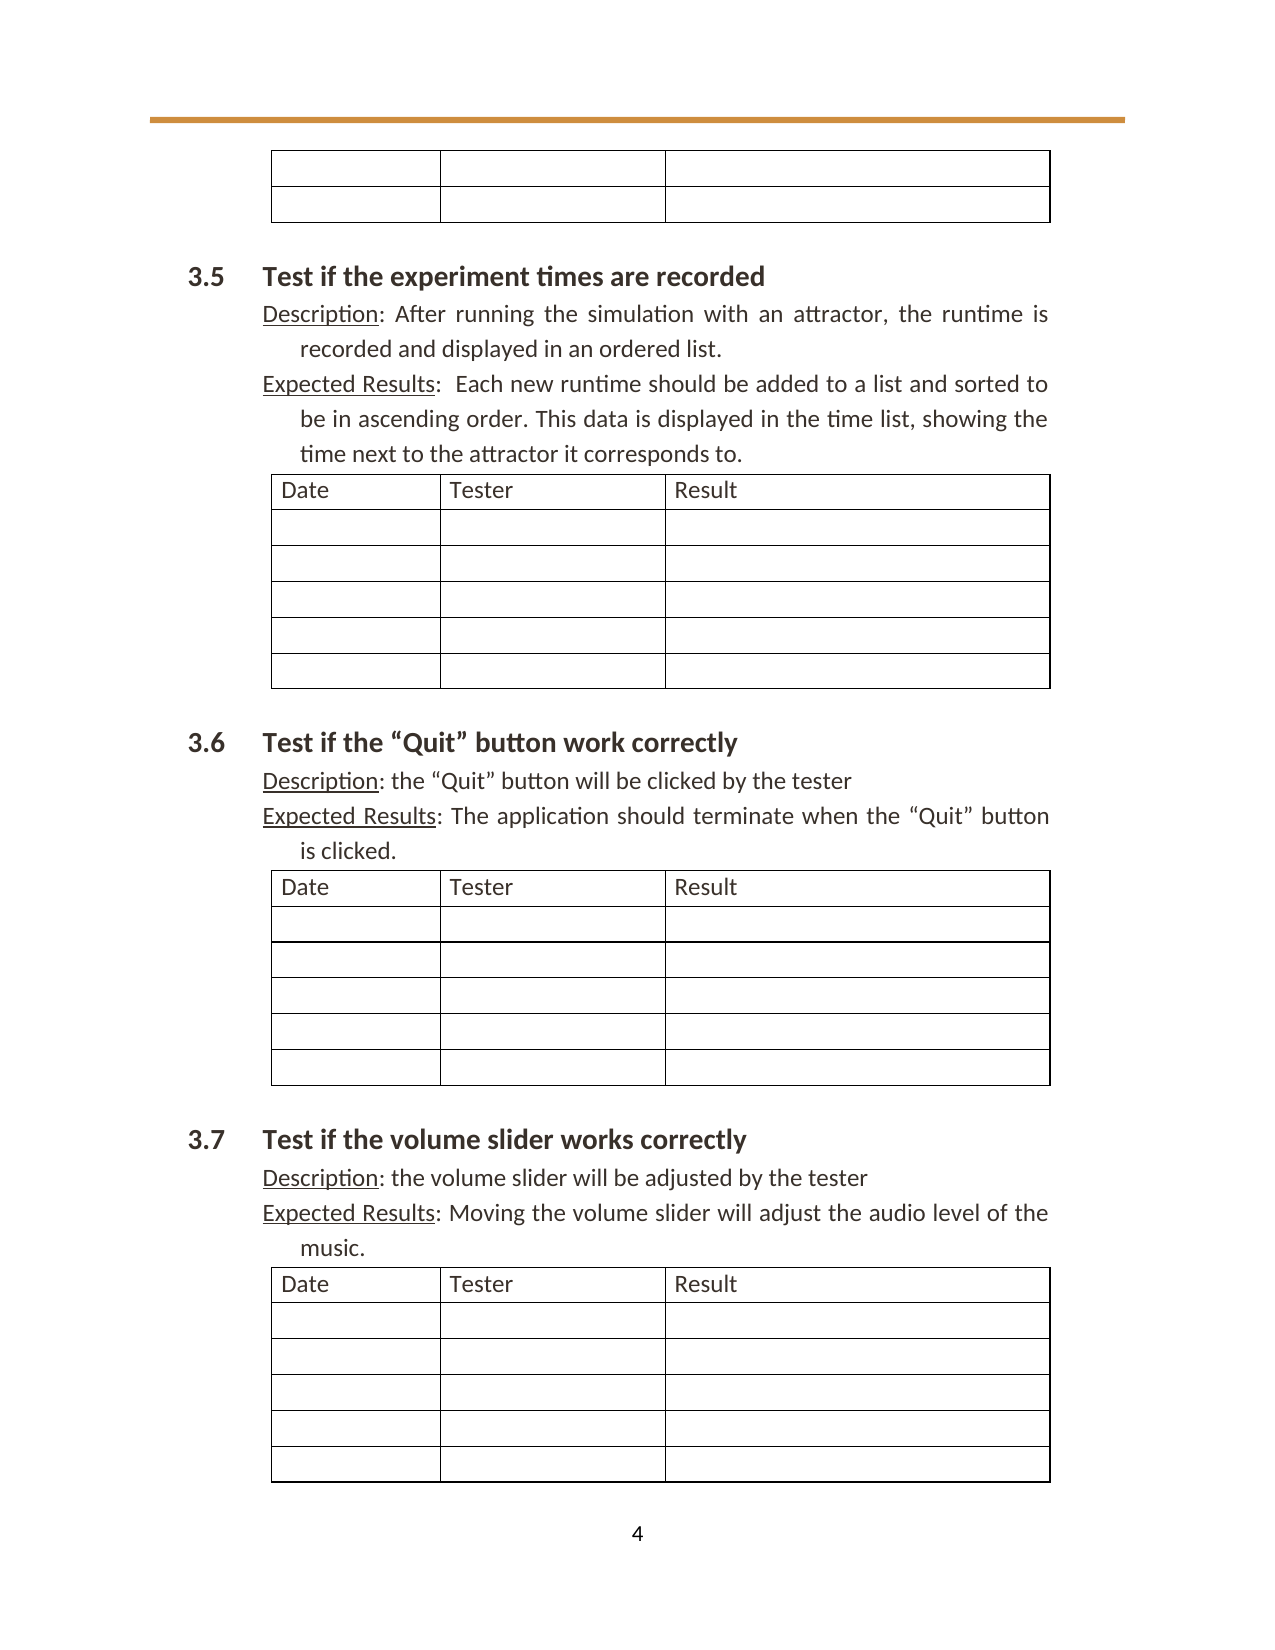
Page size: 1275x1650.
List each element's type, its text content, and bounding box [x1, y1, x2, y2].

table_header Result [666, 871, 1049, 906]
table_cell [441, 1447, 665, 1481]
table_cell [441, 151, 665, 186]
table_cell [272, 978, 440, 1013]
table_cell [666, 1339, 1049, 1374]
table_cell [272, 151, 440, 186]
table_cell [441, 1411, 665, 1446]
table_cell [272, 1339, 440, 1374]
table_header Tester [441, 871, 665, 906]
text 3.6 Test if the “Quit” button work correctly [187, 724, 1069, 760]
table_cell [441, 978, 665, 1013]
table_cell [666, 151, 1049, 186]
table_cell [666, 1411, 1049, 1446]
table_header Result [666, 1268, 1049, 1302]
table_header Tester [441, 475, 665, 509]
text Description: After running the simulation with an attractor, the runtime is recorded and displayed in an ordered list. [262, 299, 1050, 364]
table_cell [272, 907, 440, 941]
table_cell [666, 978, 1049, 1013]
table_cell [272, 1447, 440, 1481]
table_cell [441, 510, 665, 545]
table_cell [441, 907, 665, 941]
table_cell [441, 654, 665, 688]
table_cell [441, 187, 665, 222]
table_cell [666, 907, 1049, 941]
table_cell [441, 943, 665, 977]
table_cell [666, 618, 1049, 652]
table_cell [441, 546, 665, 581]
table_header Date [272, 475, 440, 509]
table_header Result [666, 475, 1049, 509]
table_header Date [272, 1268, 440, 1302]
table_cell [666, 187, 1049, 222]
table_cell [441, 618, 665, 652]
table_cell [272, 1050, 440, 1085]
table_cell [272, 510, 440, 545]
table_cell [441, 1339, 665, 1374]
table_cell [666, 510, 1049, 545]
table_cell [272, 1411, 440, 1446]
table_cell [441, 1050, 665, 1085]
table_cell [272, 582, 440, 617]
text Expected Results: Moving the volume slider will adjust the audio level of the music. [262, 1197, 1050, 1262]
table_cell [441, 1014, 665, 1049]
table_cell [441, 1375, 665, 1410]
text Expected Results: The application should terminate when the “Quit” button is clicked. [262, 800, 1050, 866]
table_cell [666, 1303, 1049, 1338]
table_cell [272, 187, 440, 222]
table_cell [666, 1447, 1049, 1481]
table_cell [272, 654, 440, 688]
table_cell [441, 1303, 665, 1338]
text Description: the volume slider will be adjusted by the tester [262, 1162, 1050, 1192]
table_cell [666, 654, 1049, 688]
table_cell [441, 582, 665, 617]
table_cell [666, 1050, 1049, 1085]
table_cell [272, 546, 440, 581]
table_cell [272, 1303, 440, 1338]
table_cell [666, 1014, 1049, 1049]
text 3.5 Test if the experiment times are recorded [187, 258, 1069, 293]
table_cell [666, 582, 1049, 617]
text Expected Results: Each new runtime should be added to a list and sorted to be in ascending order. This data is displayed in the time list, showing the time next to the attractor it corresponds to. [262, 369, 1050, 469]
table_cell [666, 943, 1049, 977]
table_header Date [272, 871, 440, 906]
table_cell [272, 943, 440, 977]
table_cell [272, 618, 440, 652]
table_cell [666, 546, 1049, 581]
table_cell [272, 1014, 440, 1049]
text Description: the “Quit” button will be clicked by the tester [262, 765, 1050, 796]
table_header Tester [441, 1268, 665, 1302]
table_cell [272, 1375, 440, 1410]
text 3.7 Test if the volume slider works correctly [187, 1121, 1069, 1156]
table_cell [666, 1375, 1049, 1410]
